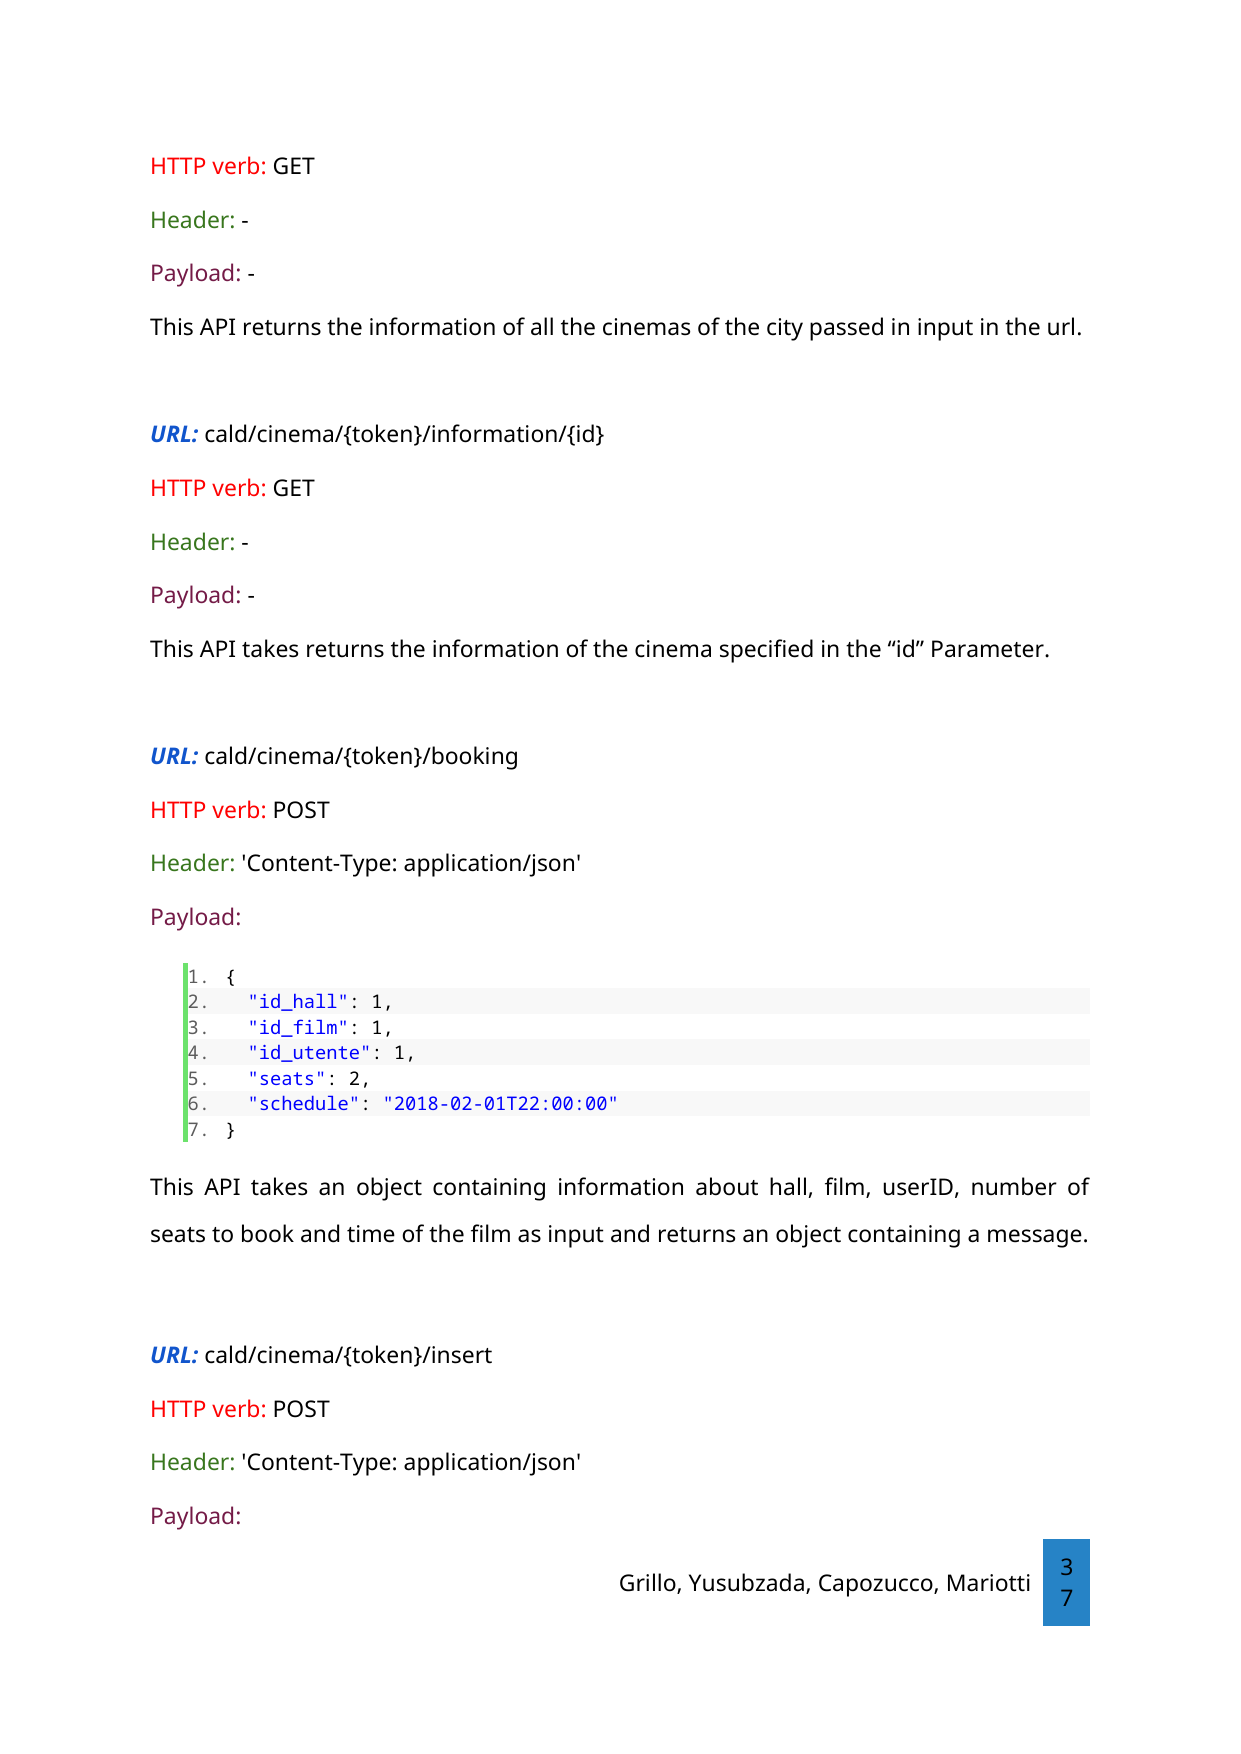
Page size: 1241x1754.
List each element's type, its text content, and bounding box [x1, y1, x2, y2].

text Payload: - [150, 257, 1090, 288]
text HTTP verb: POST [150, 794, 1090, 825]
text HTTP verb: GET [150, 472, 1090, 503]
list "seats": 2, [188, 1065, 1090, 1091]
text HTTP verb: POST [150, 1393, 1090, 1424]
text URL: cald/cinema/{token}/insert [150, 1339, 1090, 1370]
text Payload: - [150, 579, 1090, 610]
list "schedule": "2018-02-01T22:00:00" [188, 1091, 1090, 1116]
text URL: cald/cinema/{token}/booking [150, 740, 1090, 771]
text This API returns the information of all the cinemas of the city passed in input in the url. [150, 311, 1090, 342]
list "id_film": 1, [188, 1014, 1090, 1039]
list "id_hall": 1, [188, 988, 1090, 1014]
text Header: 'Content-Type: application/json' [150, 847, 1090, 879]
list } [188, 1116, 1090, 1142]
list { [188, 963, 1090, 988]
text Header: - [150, 526, 1090, 557]
text Header: - [150, 204, 1090, 235]
text Header: 'Content-Type: application/json' [150, 1446, 1090, 1478]
text Payload: [150, 901, 1090, 932]
text This API takes an object containing information about hall, film, userID, number of seats to book and time of the film as input and returns an object containing a message. [150, 1171, 1090, 1249]
text Payload: [150, 1500, 1090, 1531]
text URL: cald/cinema/{token}/information/{id} [150, 418, 1090, 449]
text This API takes returns the information of the cinema specified in the “id” Parameter. [150, 633, 1090, 664]
text HTTP verb: GET [150, 150, 1090, 181]
list "id_utente": 1, [188, 1039, 1090, 1065]
